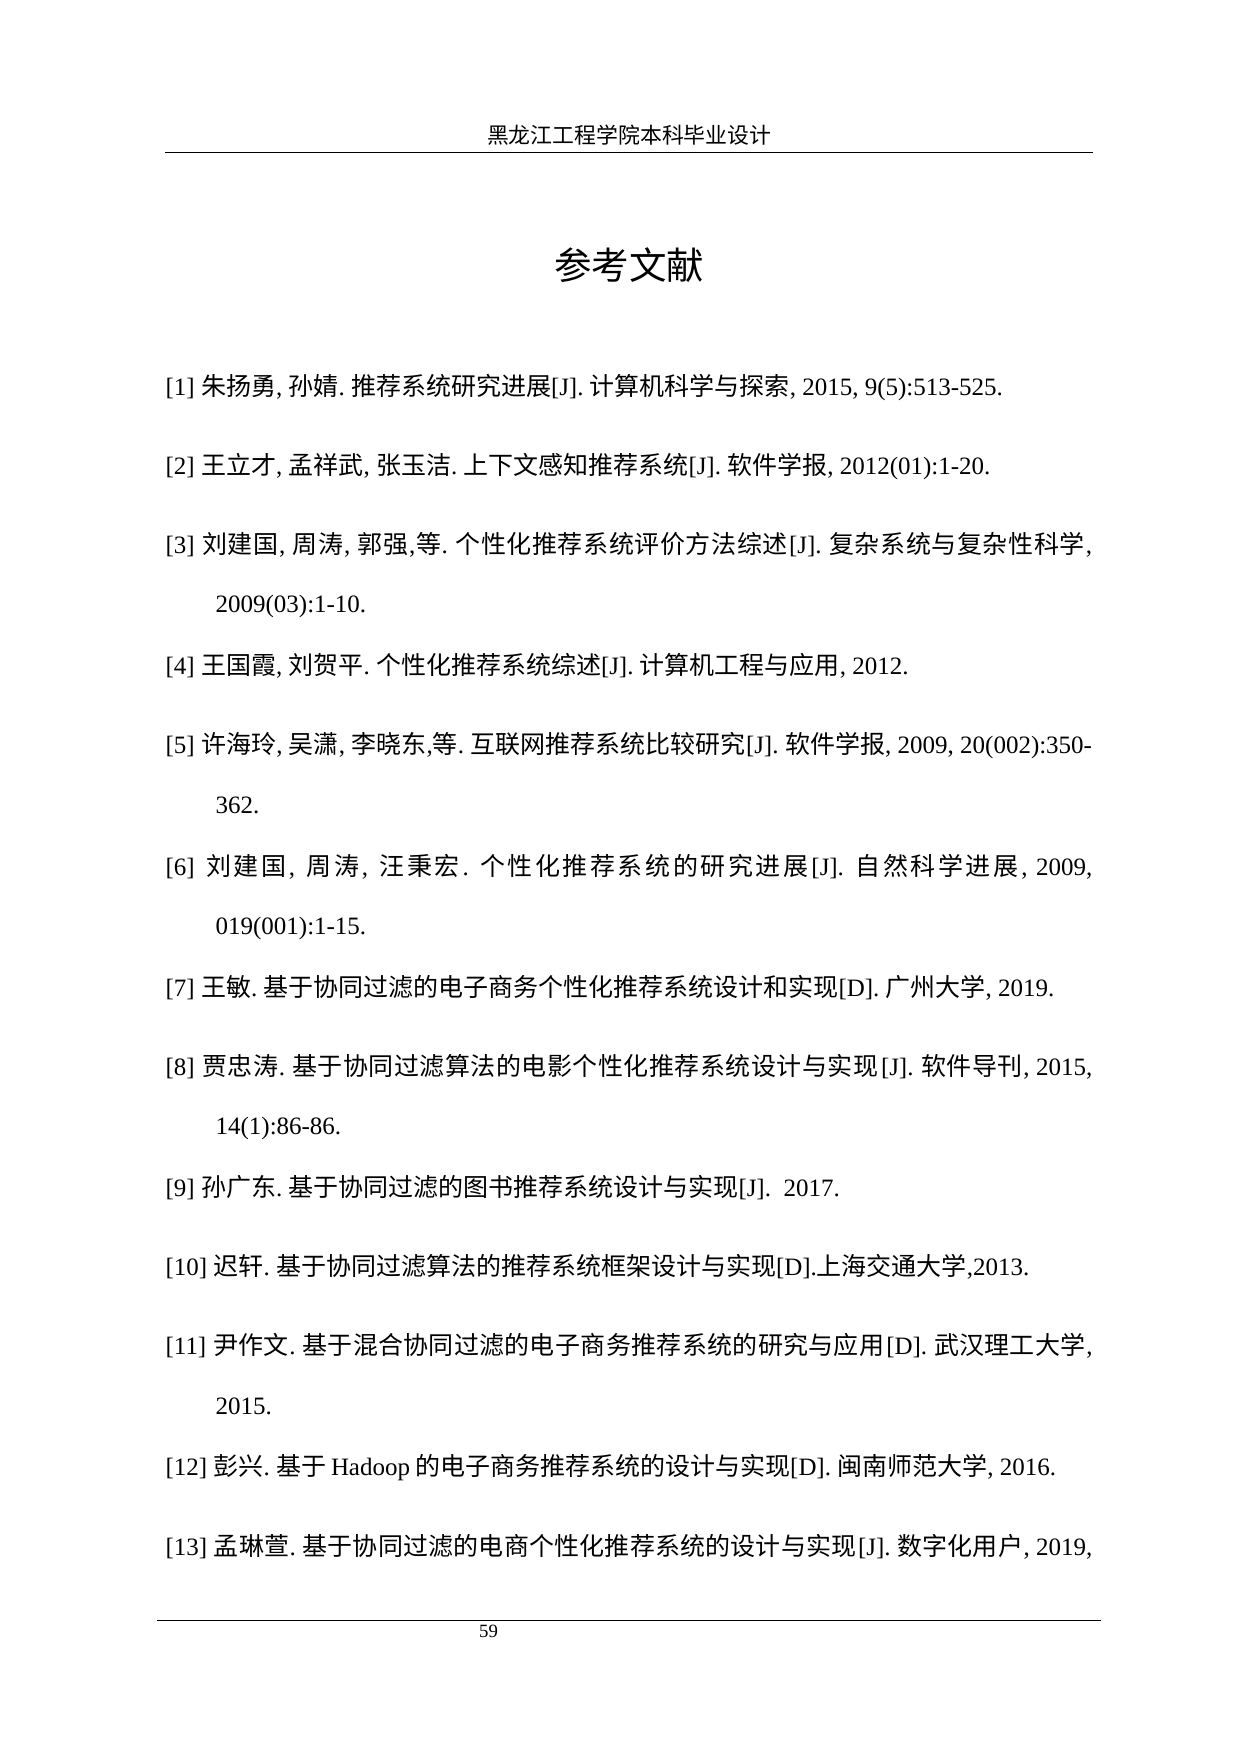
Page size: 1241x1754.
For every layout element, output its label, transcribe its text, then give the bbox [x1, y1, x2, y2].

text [165, 1511, 1093, 1577]
text [3] 刘建国, 周涛, 郭强,等. 个性化推荐系统评价方法综述[J]. 复杂系统与复杂性科学, 2009(03):1-10. [165, 509, 1093, 621]
text [2] 王立才, 孟祥武, 张玉洁. 上下文感知推荐系统[J]. 软件学报, 2012(01):1-20. [165, 430, 1093, 497]
text [12] 彭兴. 基于Hadoop的电子商务推荐系统的设计与实现[D]. 闽南师范大学, 2016. [165, 1432, 1093, 1498]
text [11] 尹作文. 基于混合协同过滤的电子商务推荐系统的研究与应用[D]. 武汉理工大学, 2015. [165, 1311, 1093, 1422]
text [4] 王国霞, 刘贺平. 个性化推荐系统综述[J]. 计算机工程与应用, 2012. [165, 631, 1093, 697]
text [9] 孙广东. 基于协同过滤的图书推荐系统设计与实现[J]. 2017. [165, 1152, 1093, 1219]
text [1] 朱扬勇, 孙婧. 推荐系统研究进展[J]. 计算机科学与探索, 2015, 9(5):513-525. [165, 351, 1093, 418]
text [5] 许海玲, 吴潇, 李晓东,等. 互联网推荐系统比较研究[J]. 软件学报, 2009, 20(002):350-362. [165, 709, 1093, 821]
text [7] 王敏. 基于协同过滤的电子商务个性化推荐系统设计和实现[D]. 广州大学, 2019. [165, 952, 1093, 1018]
text [8] 贾忠涛. 基于协同过滤算法的电影个性化推荐系统设计与实现[J]. 软件导刊, 2015, 14(1):86-86. [165, 1031, 1093, 1142]
text 参考文献 [165, 236, 1093, 290]
text [6] 刘建国, 周涛, 汪秉宏. 个性化推荐系统的研究进展[J]. 自然科学进展, 2009, 019(001):1-15. [165, 831, 1093, 942]
text [10] 迟轩. 基于协同过滤算法的推荐系统框架设计与实现[D].上海交通大学,2013. [165, 1231, 1093, 1298]
